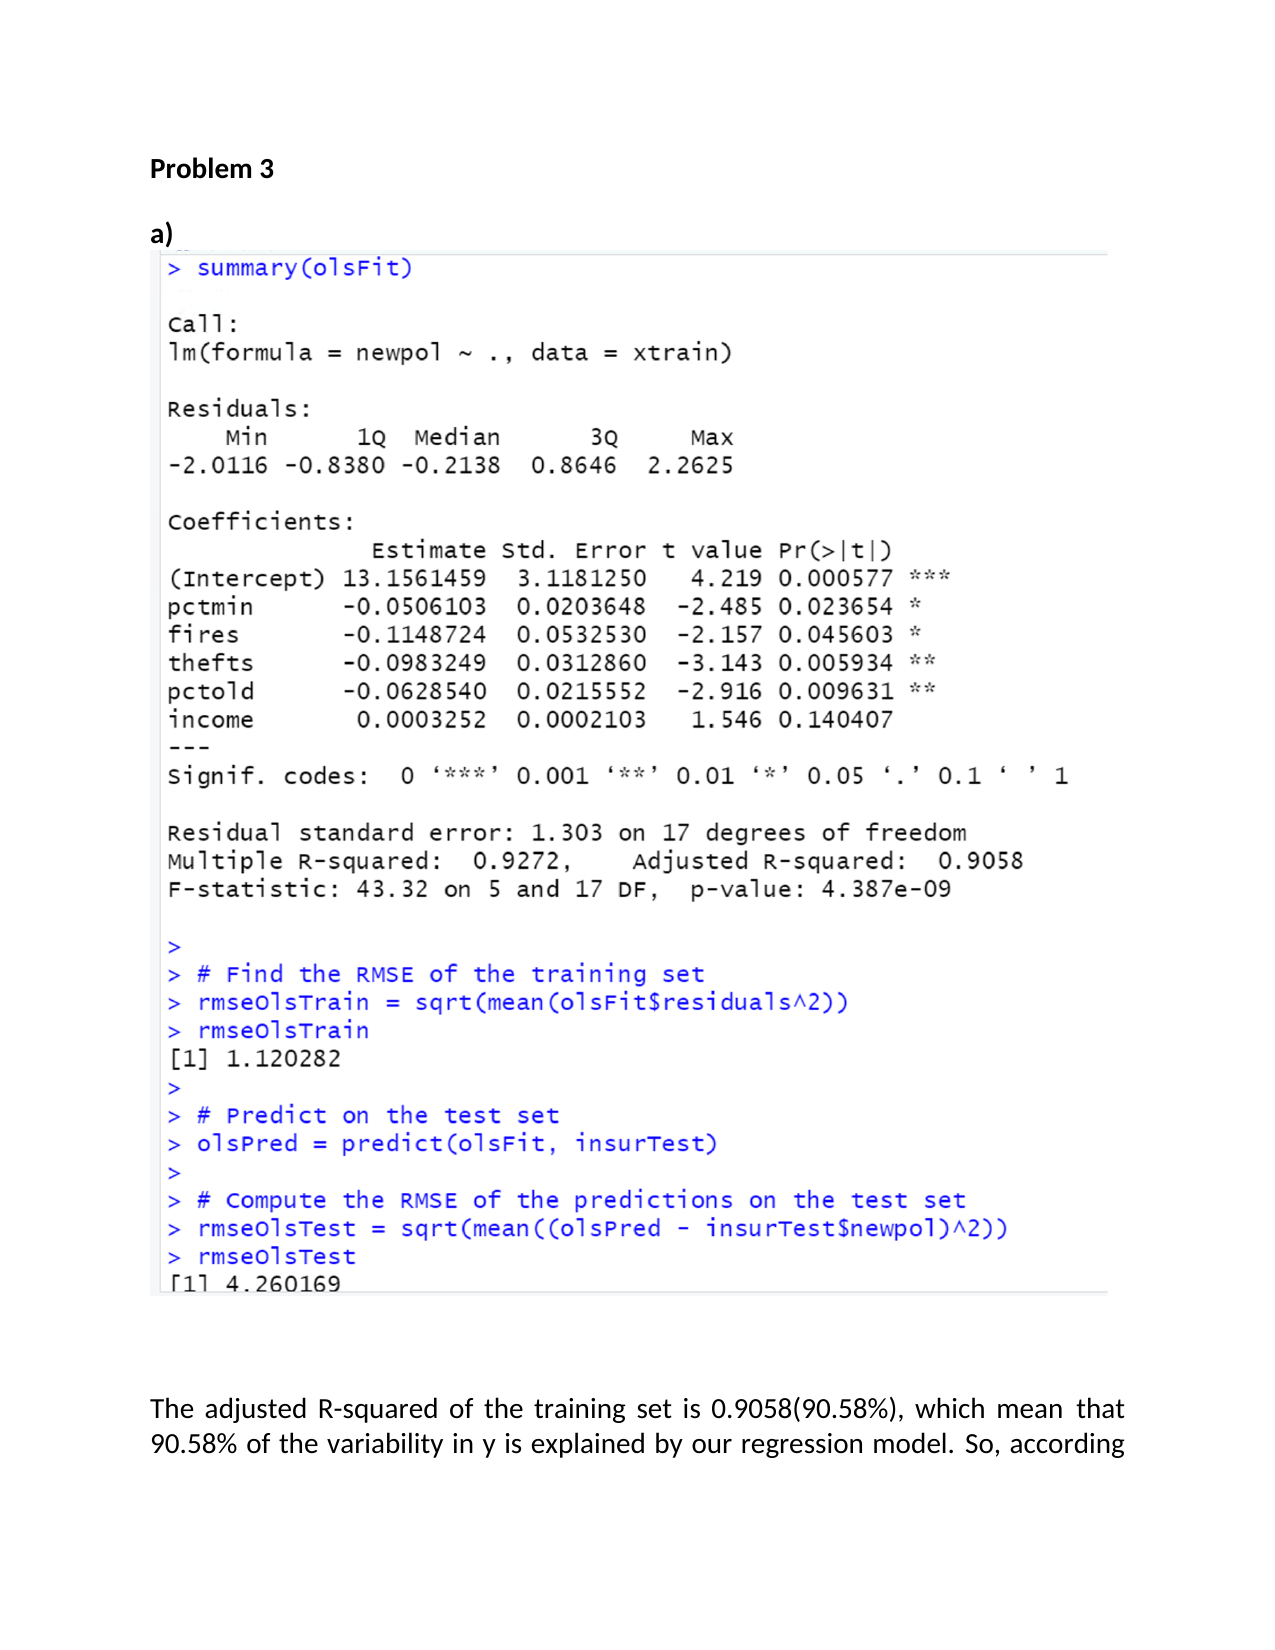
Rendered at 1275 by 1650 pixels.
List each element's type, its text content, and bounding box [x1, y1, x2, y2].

picture [150, 250, 1108, 1296]
text Problem 3 [150, 150, 1125, 186]
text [150, 1390, 1125, 1461]
